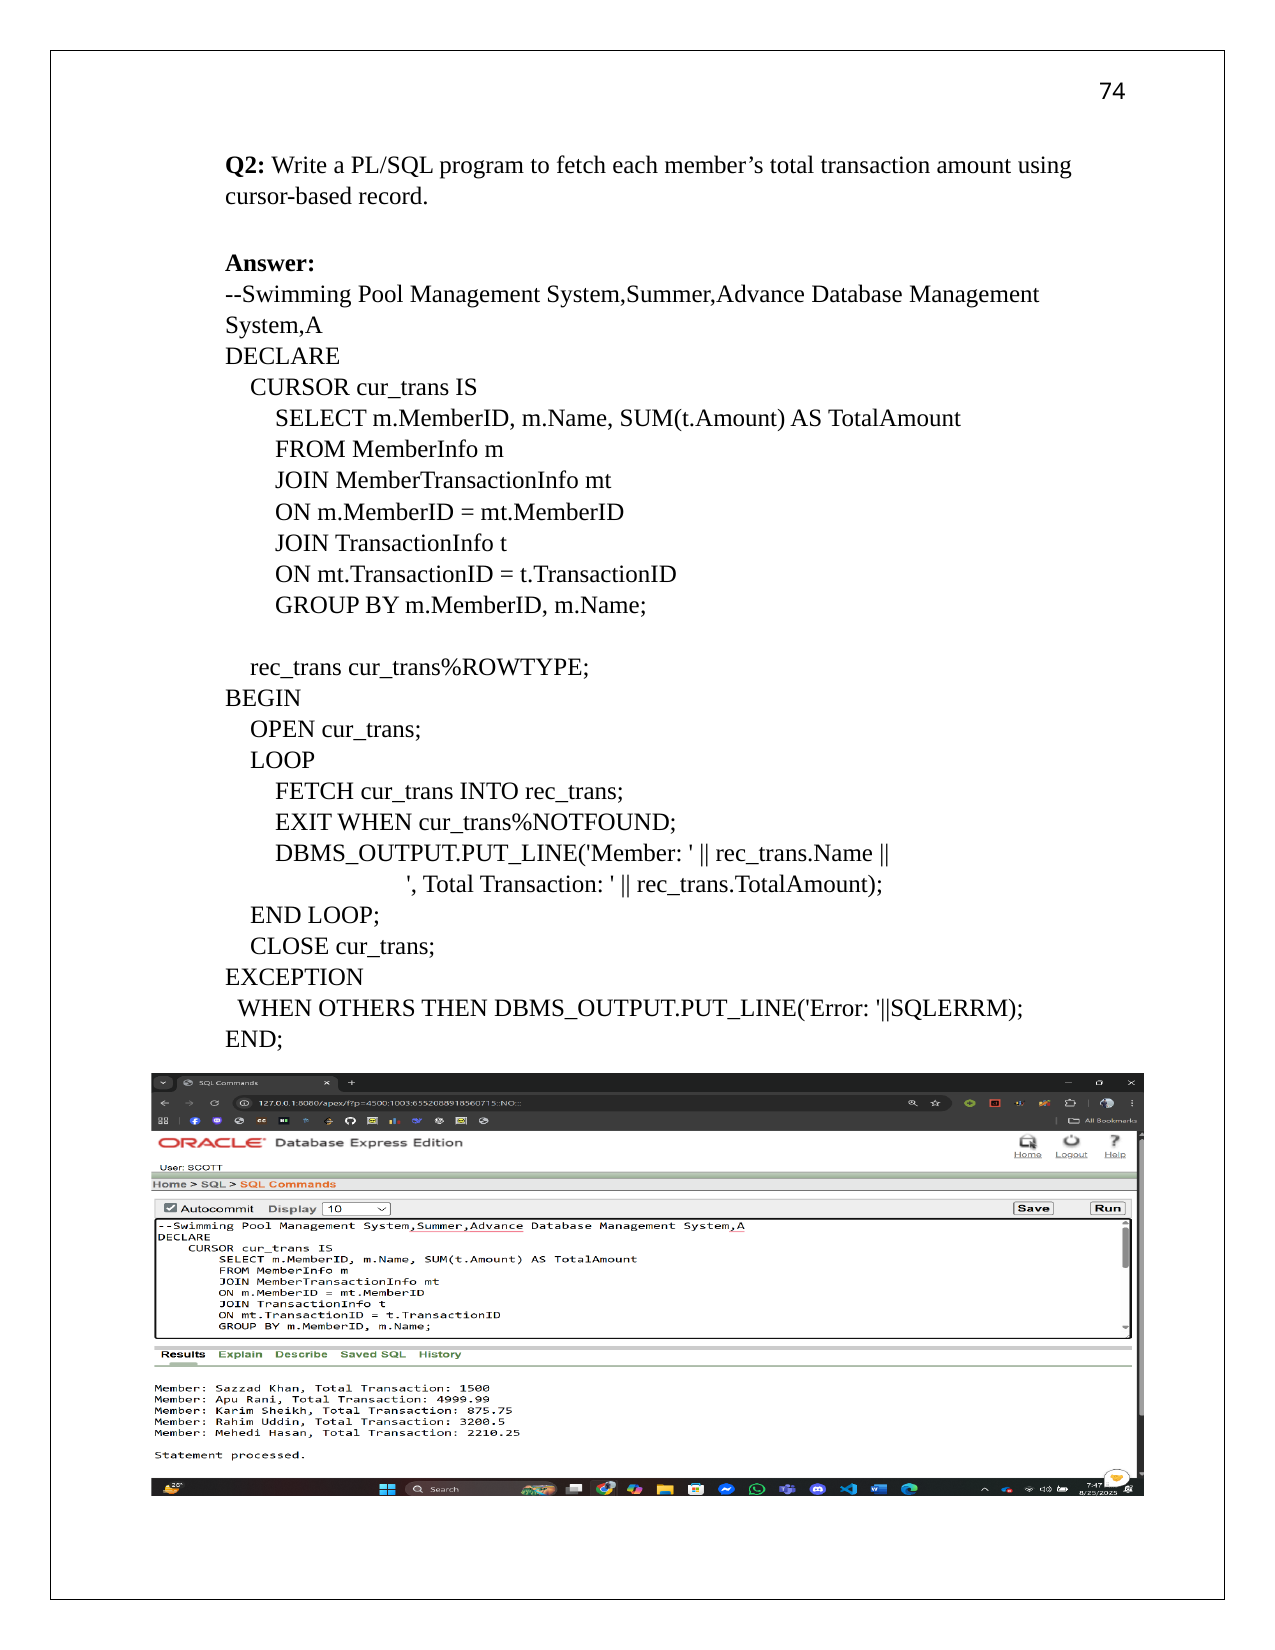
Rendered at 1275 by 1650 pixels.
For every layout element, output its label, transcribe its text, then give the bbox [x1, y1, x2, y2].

list ', Total Transaction: ' || rec_trans.TotalAmount); [225, 869, 1125, 898]
list END; [225, 1024, 1125, 1053]
list FROM MemberInfo m [225, 434, 1125, 463]
list CLOSE cur_trans; [225, 931, 1125, 960]
list LOOP [225, 745, 1125, 774]
list JOIN TransactionInfo t [225, 528, 1125, 556]
list ON mt.TransactionID = t.TransactionID [225, 559, 1125, 587]
list --Swimming Pool Management System,Summer,Advance Database Management System,A [225, 279, 1125, 339]
list JOIN MemberTransactionInfo mt [225, 466, 1125, 494]
list OPEN cur_trans; [225, 714, 1125, 743]
list Q2: Write a PL/SQL program to fetch each member’s total transaction amount using cursor-based record. [225, 150, 1125, 210]
list WHEN OTHERS THEN DBMS_OUTPUT.PUT_LINE('Error: '||SQLERRM); [225, 993, 1125, 1022]
list DECLARE [225, 341, 1125, 370]
list GROUP BY m.MemberID, m.Name; [225, 590, 1125, 618]
picture [150, 1073, 1142, 1495]
list Answer: [225, 248, 1125, 277]
list CURSOR cur_trans IS [225, 372, 1125, 401]
list END LOOP; [225, 900, 1125, 929]
list DBMS_OUTPUT.PUT_LINE('Member: ' || rec_trans.Name || [225, 838, 1125, 867]
list EXIT WHEN cur_trans%NOTFOUND; [225, 807, 1125, 836]
list BEGIN [225, 683, 1125, 712]
list SELECT m.MemberID, m.Name, SUM(t.Amount) AS TotalAmount [225, 403, 1125, 432]
list rec_trans cur_trans%ROWTYPE; [225, 652, 1125, 681]
list FETCH cur_trans INTO rec_trans; [225, 776, 1125, 805]
list EXCEPTION [225, 962, 1125, 991]
list ON m.MemberID = mt.MemberID [225, 497, 1125, 525]
